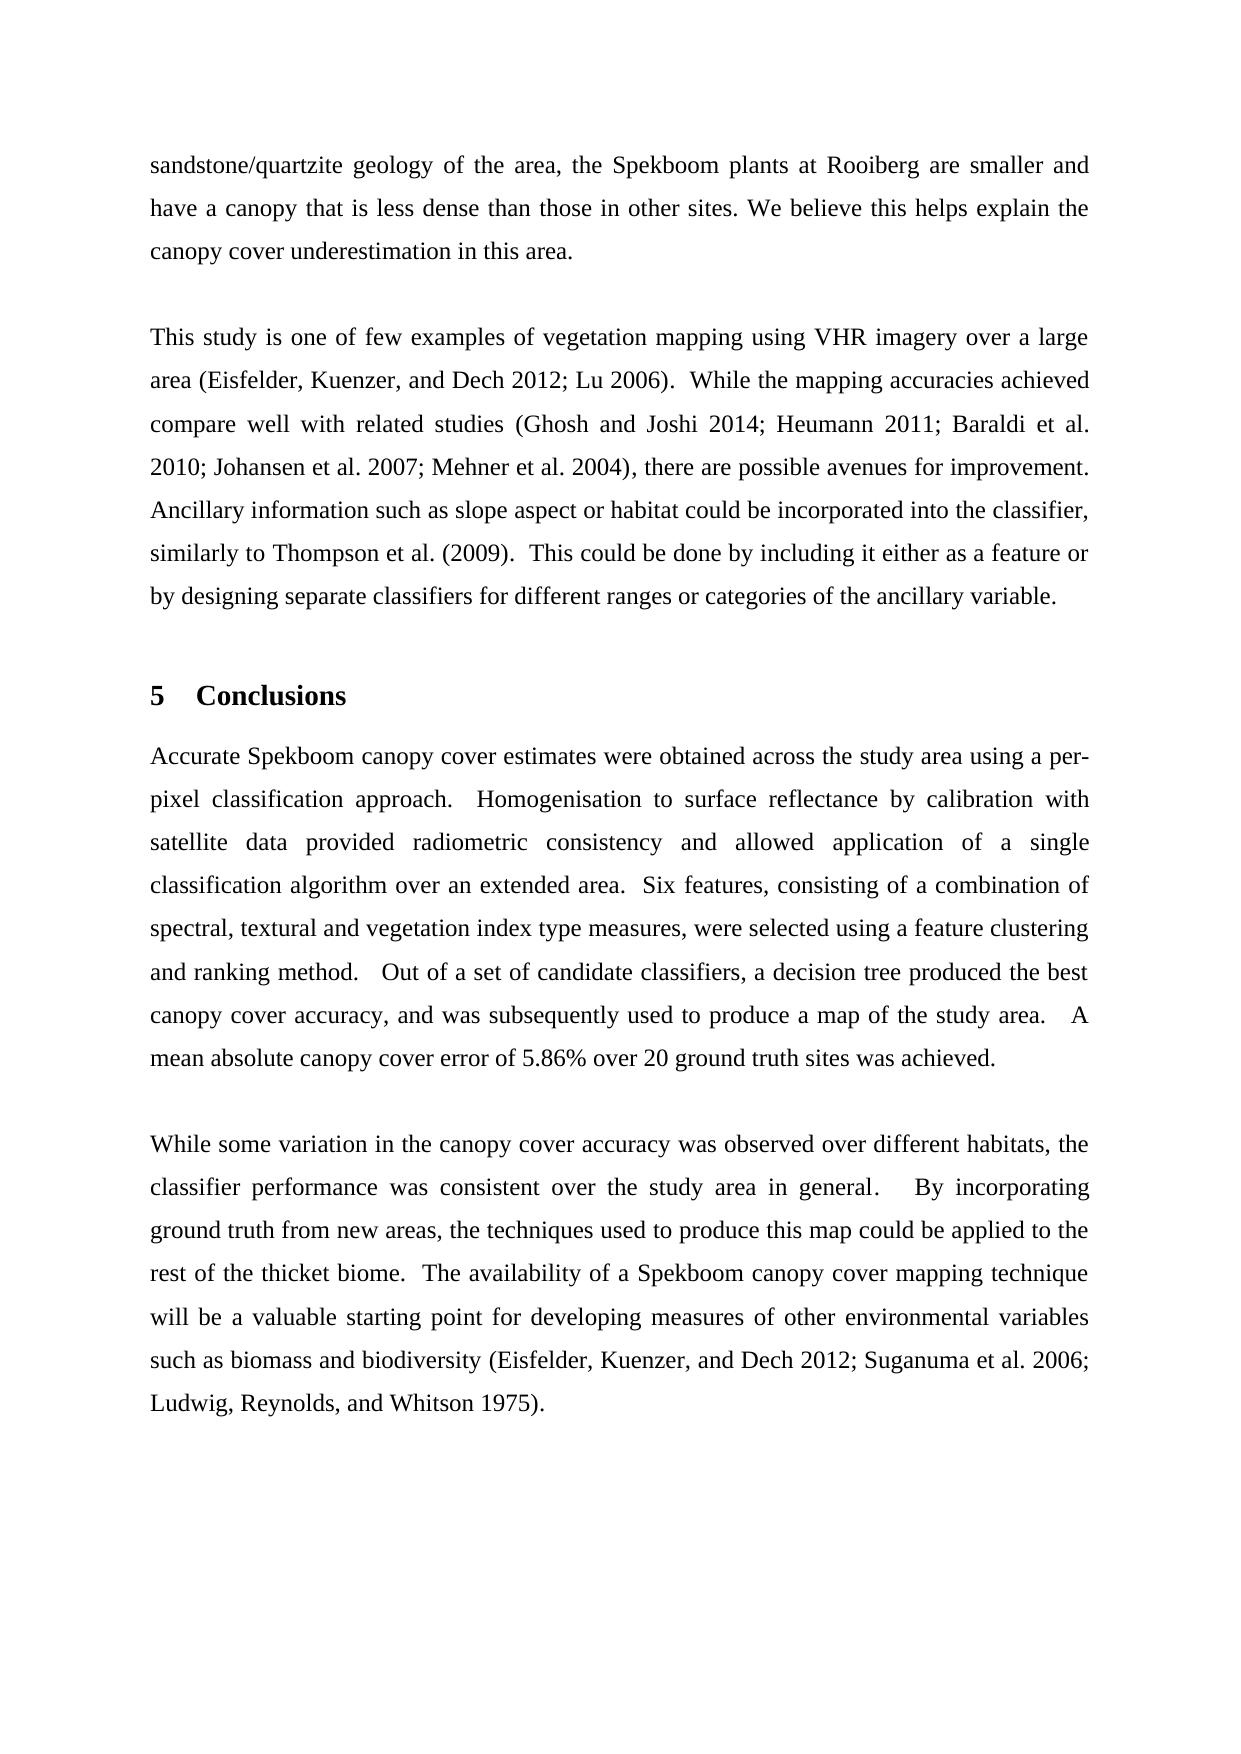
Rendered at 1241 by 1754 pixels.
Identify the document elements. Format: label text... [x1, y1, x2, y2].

text This study is one of few examples of vegetation mapping using VHR imagery over a large area (Eisfelder, Kuenzer, and Dech 2012; Lu 2006). While the mapping accuracies achieved compare well with related studies (Ghosh and Joshi 2014; Heumann 2011; Baraldi et al. 2010; Johansen et al. 2007; Mehner et al. 2004), there are possible avenues for improvement. Ancillary information such as slope aspect or habitat could be incorporated into the classifier, similarly to Thompson et al. (2009). This could be done by including it either as a feature or by designing separate classifiers for different ranges or categories of the ancillary variable. [150, 322, 1090, 610]
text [150, 150, 1090, 265]
subtitle Conclusions [150, 678, 1090, 712]
text While some variation in the canopy cover accuracy was observed over different habitats, the classifier performance was consistent over the study area in general. By incorporating ground truth from new areas, the techniques used to produce this map could be applied to the rest of the thicket biome. The availability of a Spekboom canopy cover mapping technique will be a valuable starting point for developing measures of other environmental variables such as biomass and biodiversity (Eisfelder, Kuenzer, and Dech 2012; Suganuma et al. 2006; Ludwig, Reynolds, and Whitson 1975). [150, 1129, 1090, 1417]
text Accurate Spekboom canopy cover estimates were obtained across the study area using a per-pixel classification approach. Homogenisation to surface reflectance by calibration with satellite data provided radiometric consistency and allowed application of a single classification algorithm over an extended area. Six features, consisting of a combination of spectral, textural and vegetation index type measures, were selected using a feature clustering and ranking method. Out of a set of candidate classifiers, a decision tree produced the best canopy cover accuracy, and was subsequently used to produce a map of the study area. A mean absolute canopy cover error of 5.86% over 20 ground truth sites was achieved. [150, 741, 1090, 1072]
